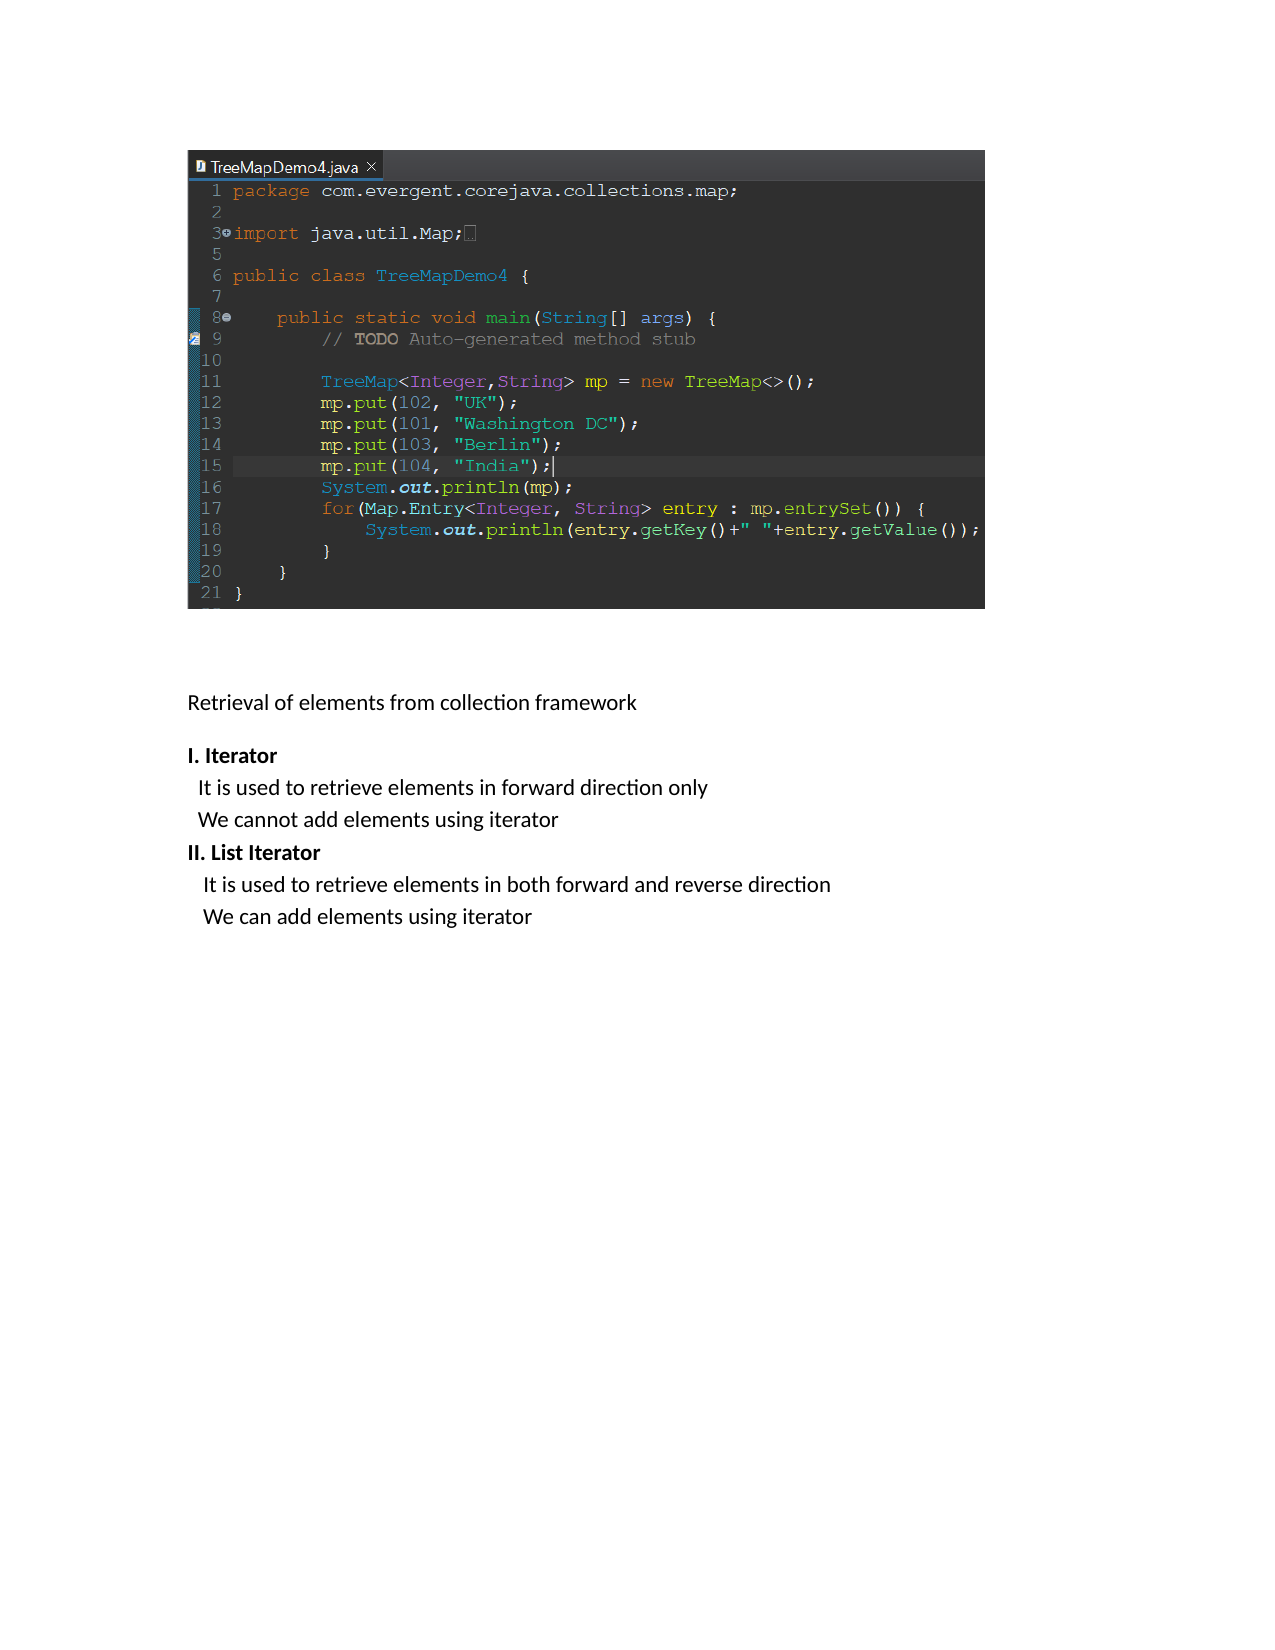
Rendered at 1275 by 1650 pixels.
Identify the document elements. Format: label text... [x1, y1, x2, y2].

list Retrieval of elements from collection framework [187, 688, 1087, 716]
list Iterator It is used to retrieve elements in forward direction only We cannot add elements using iterator II. List Iterator It is used to retrieve elements in both forward and reverse direction We can add elements using iterator III. Enumeration It is legacy interface(not recommended to use) It is synchronized(thread safe) It is only used with legacy classes We cannot add and remove elements using enumeration [187, 741, 1087, 930]
picture [187, 150, 985, 609]
